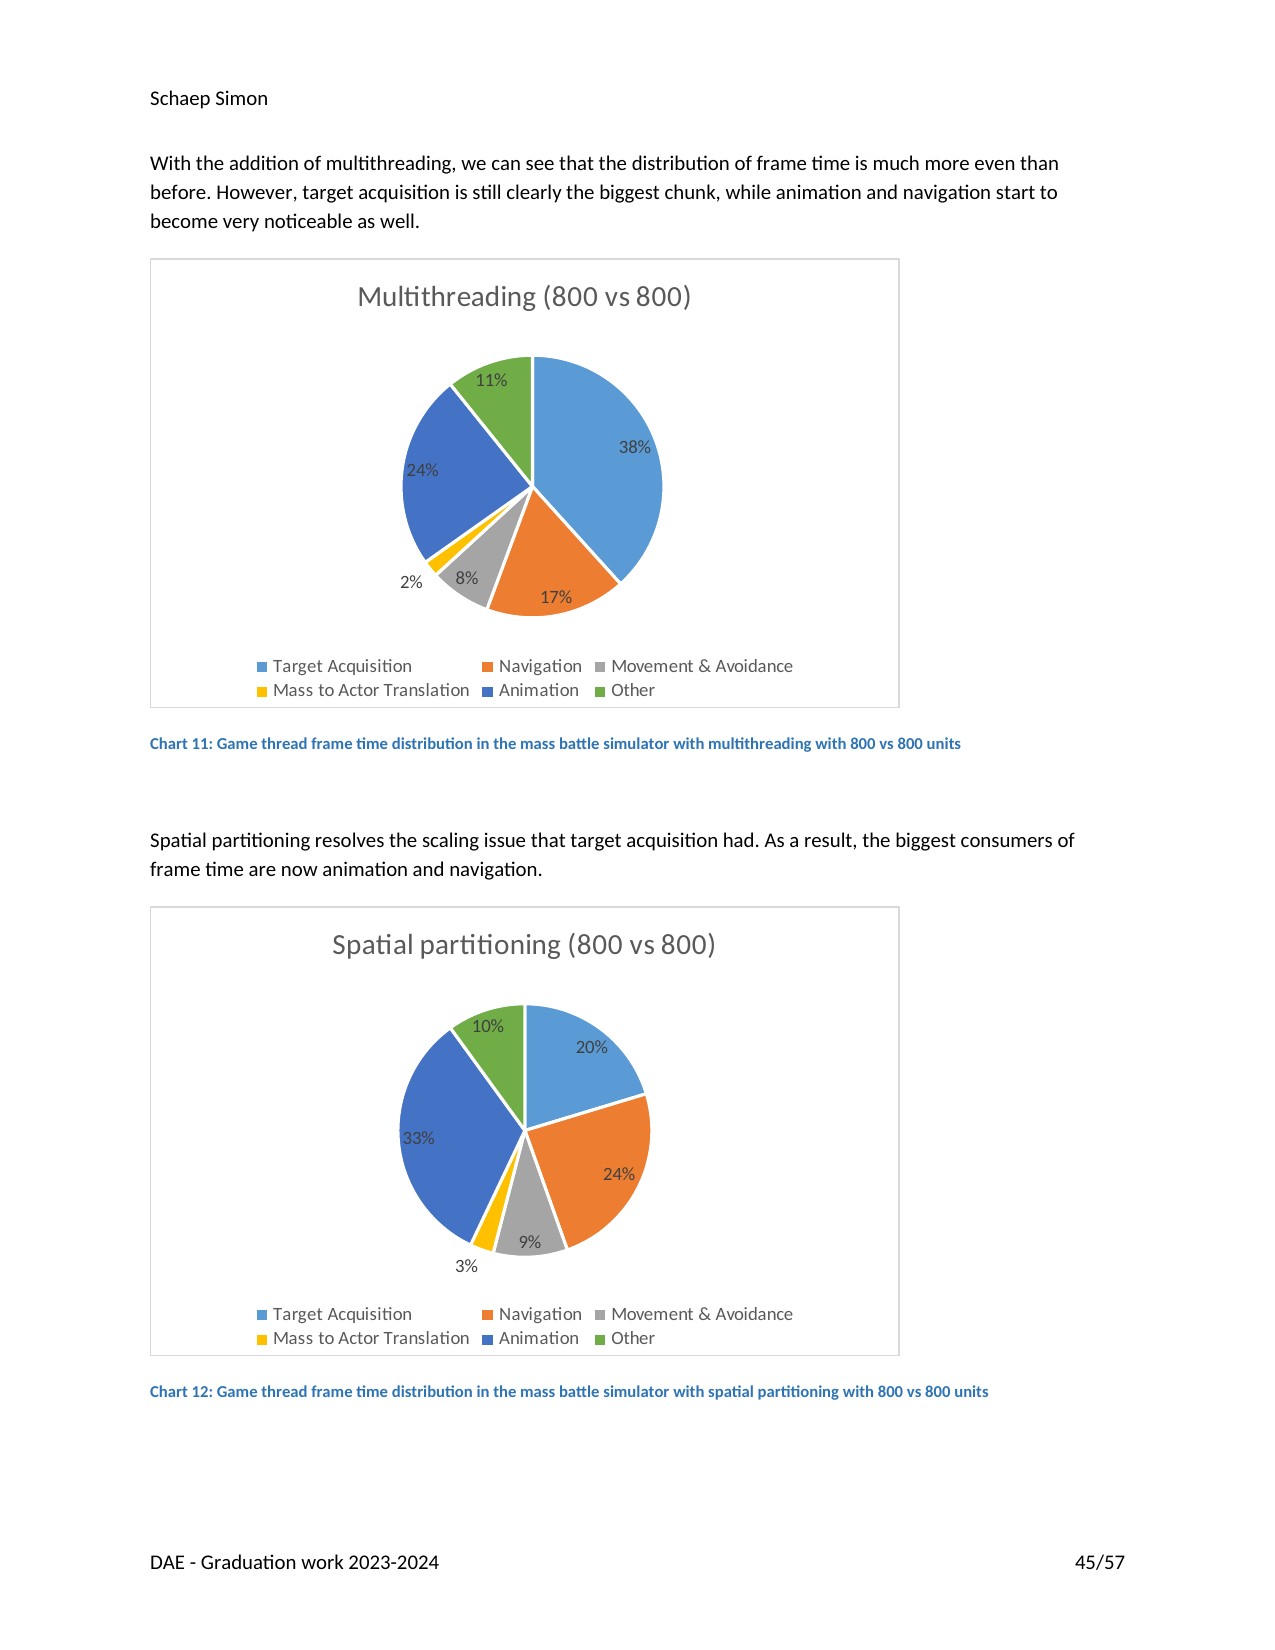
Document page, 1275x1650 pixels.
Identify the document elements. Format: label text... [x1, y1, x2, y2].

text Spatial partitioning resolves the scaling issue that target acquisition had. As a result, the biggest consumers of frame time are now animation and navigation. [150, 827, 1125, 882]
text With the addition of multithreading, we can see that the distribution of frame time is much more even than before. However, target acquisition is still clearly the biggest chunk, while animation and navigation start to become very noticeable as well. [150, 150, 1125, 234]
text Chart 12: Game thread frame time distribution in the mass battle simulator with spatial partitioning with 800 vs 800 units [150, 1381, 1125, 1401]
text Chart 11: Game thread frame time distribution in the mass battle simulator with multithreading with 800 vs 800 units [150, 733, 1125, 753]
